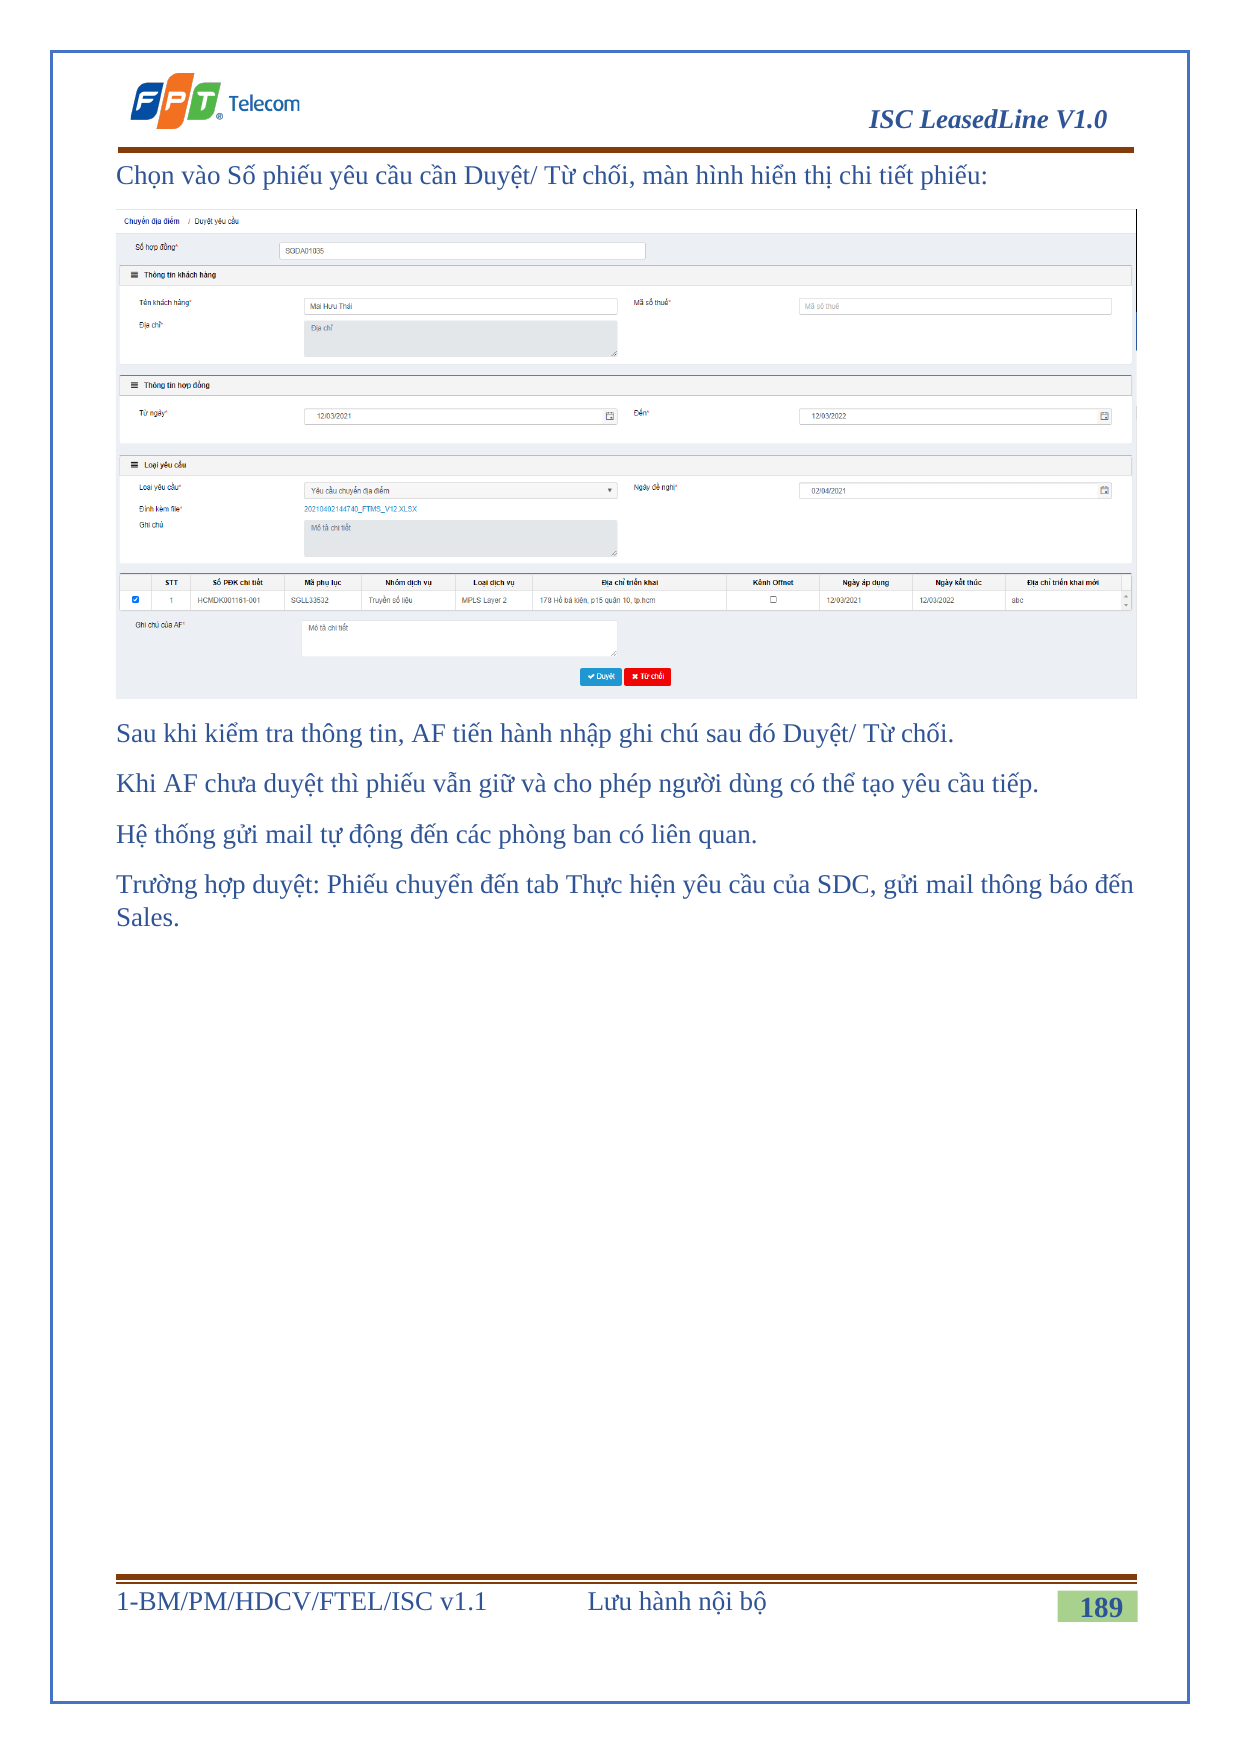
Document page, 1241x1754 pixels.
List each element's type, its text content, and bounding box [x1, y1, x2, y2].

text Khi AF chưa duyệt thì phiếu vẫn giữ và cho phép người dùng có thể tạo yêu cầu tiếp. [116, 768, 1137, 799]
text Trường hợp duyệt: Phiếu chuyển đến tab Thực hiện yêu cầu của SDC, gửi mail thông báo đến Sales. [116, 868, 1137, 933]
text Chọn vào Số phiếu yêu cầu cần Duyệt/ Từ chối, màn hình hiển thị chi tiết phiếu: [116, 159, 1137, 191]
picture [115, 209, 1137, 699]
text Hệ thống gửi mail tự động đến các phòng ban có liên quan. [116, 818, 1137, 849]
text Sau khi kiểm tra thông tin, AF tiến hành nhập ghi chú sau đó Duyệt/ Từ chối. [116, 717, 1137, 748]
picture [130, 73, 300, 129]
